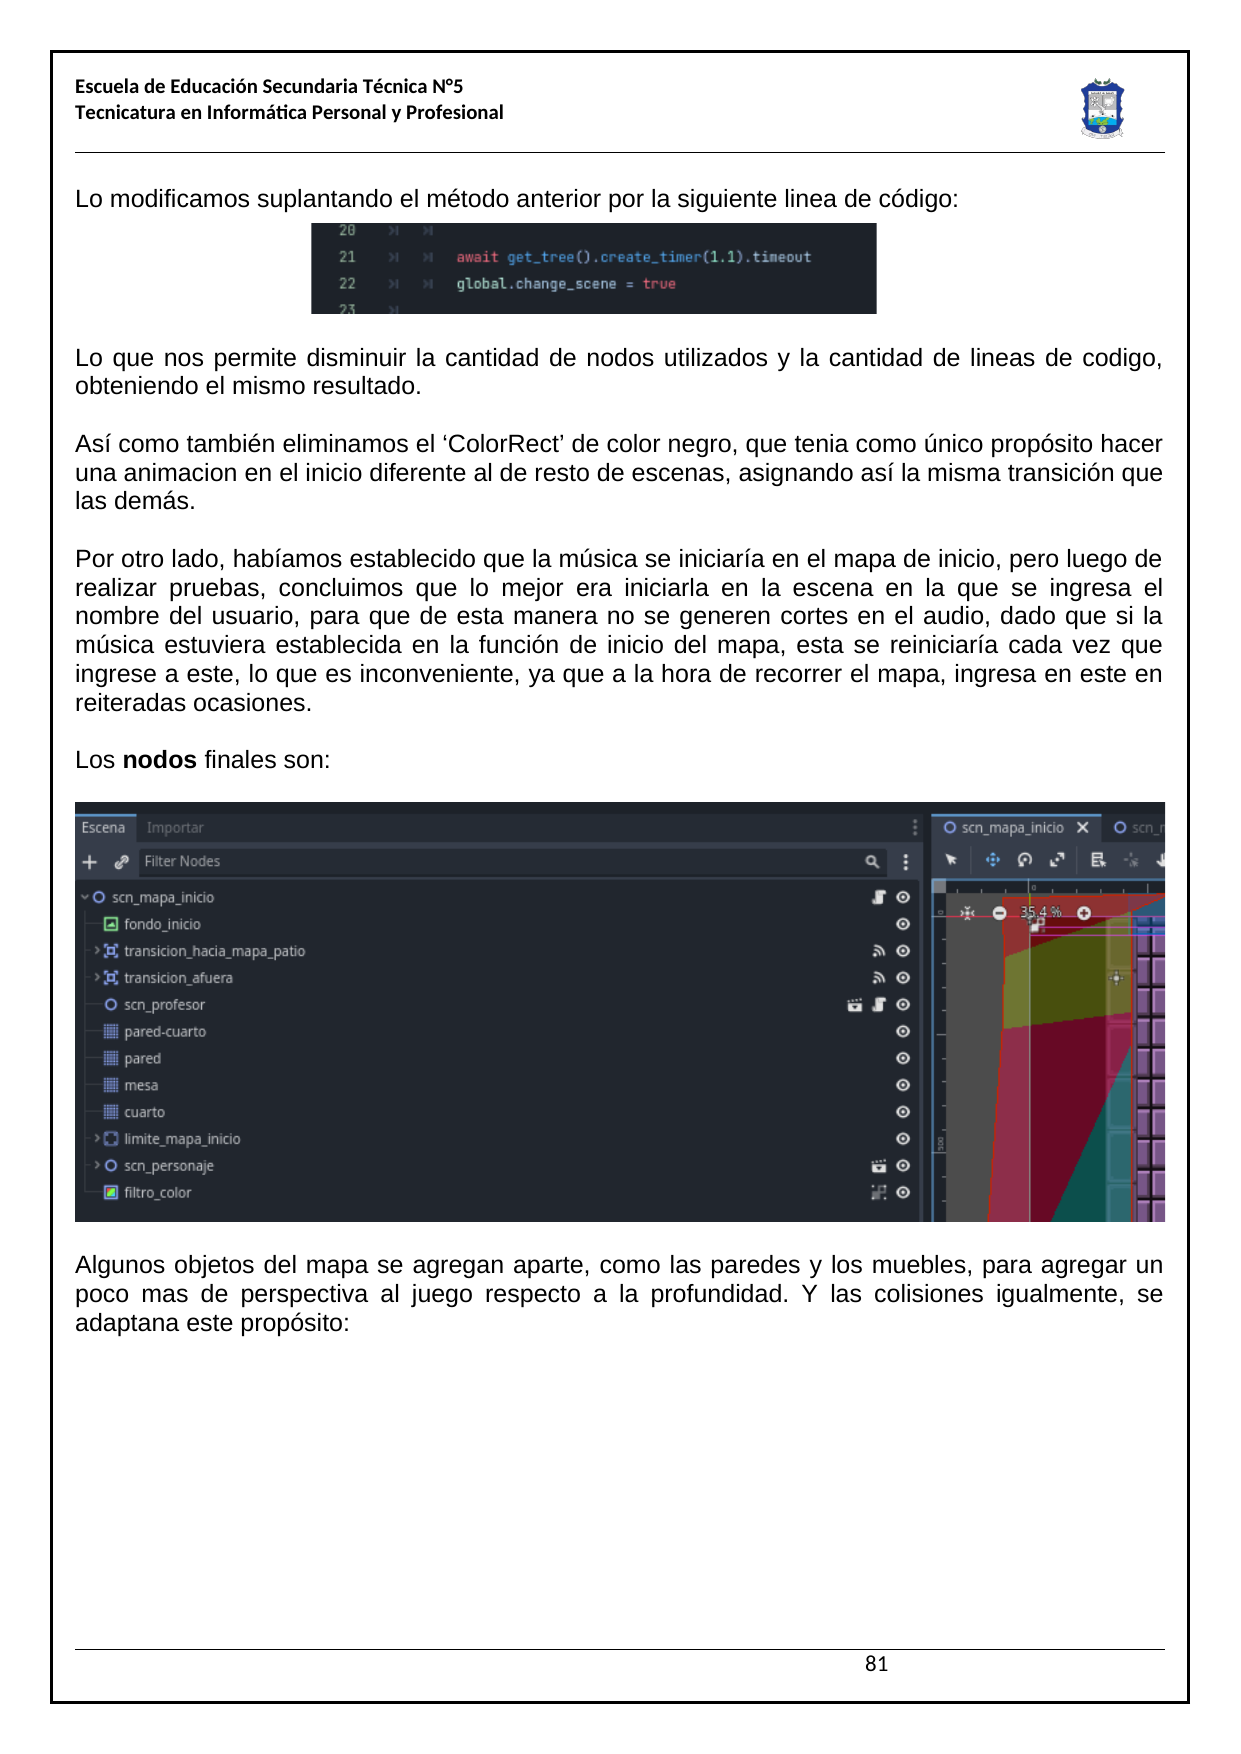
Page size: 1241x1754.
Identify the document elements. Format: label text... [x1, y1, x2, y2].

picture [1077, 77, 1128, 139]
list Lo modificamos suplantando el método anterior por la siguiente linea de código: [75, 184, 1165, 213]
list Los nodos finales son: [75, 745, 1165, 774]
picture [311, 223, 877, 314]
list Así como también eliminamos el ‘ColorRect’ de color negro, que tenia como único propósito hacer una animacion en el inicio diferente al de resto de escenas, asignando así la misma transición que las demás. [75, 429, 1165, 515]
list Lo que nos permite disminuir la cantidad de nodos utilizados y la cantidad de lineas de codigo, obteniendo el mismo resultado. [75, 342, 1165, 400]
list Algunos objetos del mapa se agregan aparte, como las paredes y los muebles, para agregar un poco mas de perspectiva al juego respecto a la profundidad. Y las colisiones igualmente, se adaptana este propósito: [75, 1250, 1165, 1337]
picture [75, 802, 1166, 1222]
list Por otro lado, habíamos establecido que la música se iniciaría en el mapa de inicio, pero luego de realizar pruebas, concluimos que lo mejor era iniciarla en la escena en la que se ingresa el nombre del usuario, para que de esta manera no se generen cortes en el audio, dado que si la música estuviera establecida en la función de inicio del mapa, esta se reiniciaría cada vez que ingrese a este, lo que es inconveniente, ya que a la hora de recorrer el mapa, ingresa en este en reiteradas ocasiones. [75, 544, 1165, 716]
